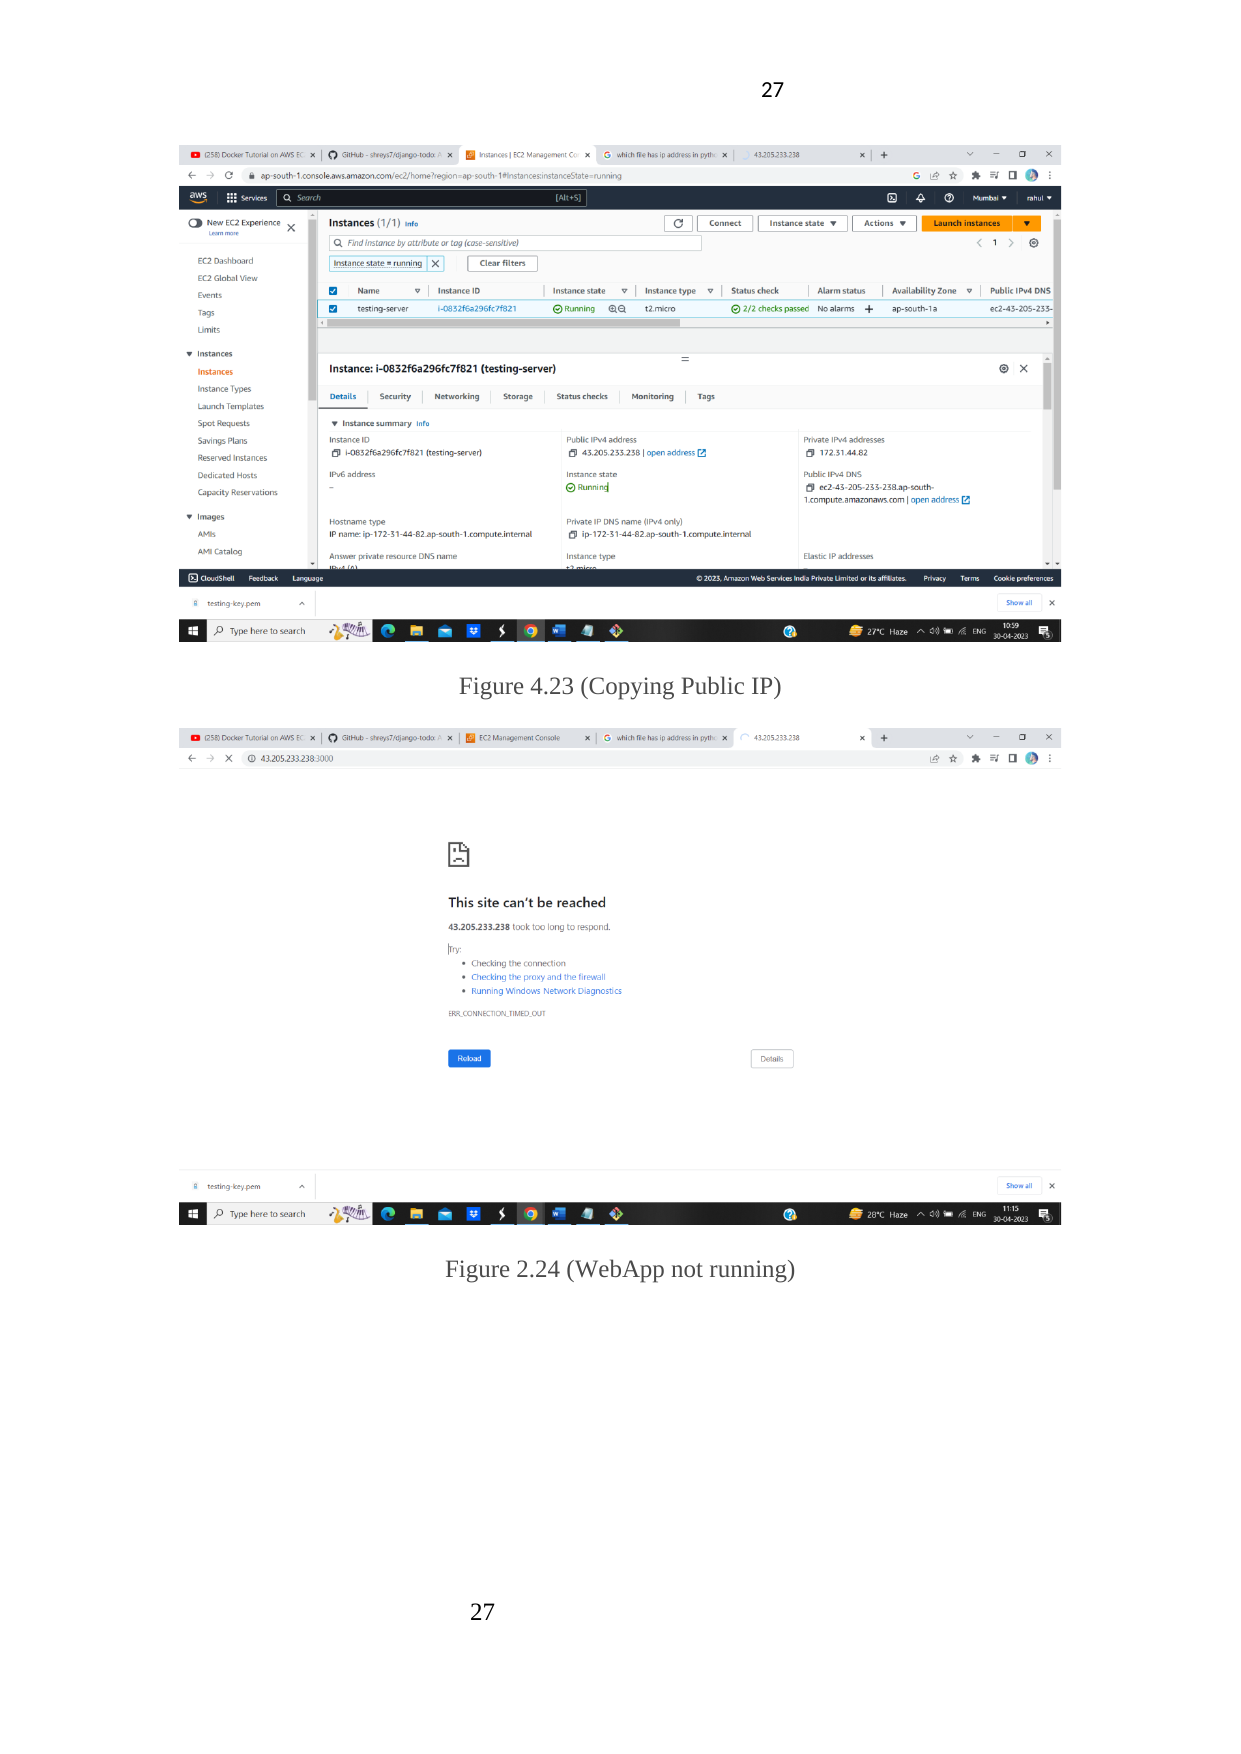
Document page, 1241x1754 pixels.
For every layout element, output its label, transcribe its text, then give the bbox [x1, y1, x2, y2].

text Figure 4.23 (Copying Public IP) [179, 671, 1061, 700]
text Figure 2.24 (WebApp not running) [179, 1254, 1061, 1283]
picture [179, 728, 1062, 1225]
picture [179, 145, 1062, 642]
